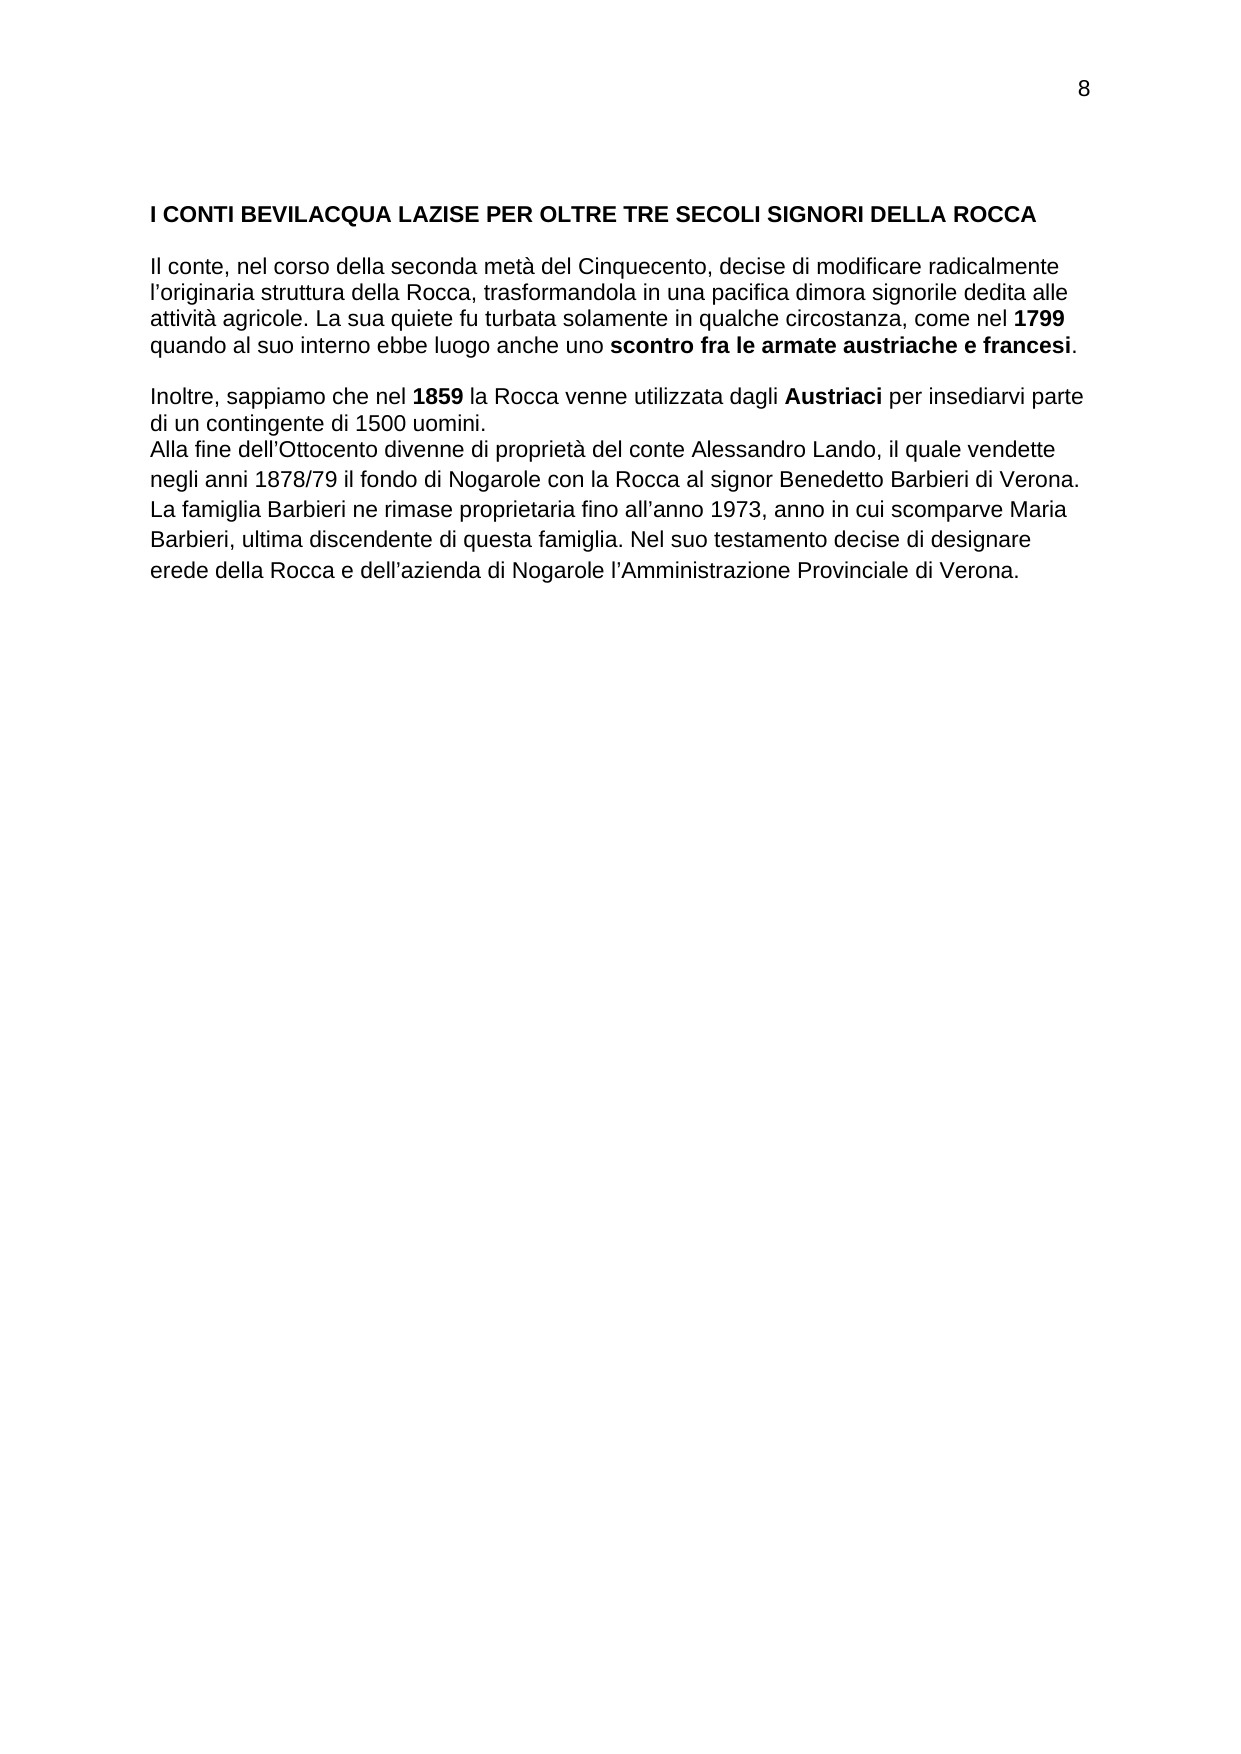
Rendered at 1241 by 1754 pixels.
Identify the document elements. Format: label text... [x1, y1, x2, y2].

text Il conte, nel corso della seconda metà del Cinquecento, decise di modificare radicalmente l’originaria struttura della Rocca, trasformandola in una pacifica dimora signorile dedita alle attività agricole. La sua quiete fu turbata solamente in qualche circostanza, come nel 1799 quando al suo interno ebbe luogo anche uno scontro fra le armate austriache e francesi. [150, 253, 1090, 358]
text Alla fine dell’Ottocento divenne di proprietà del conte Alessandro Lando, il quale vendette negli anni 1878/79 il fondo di Nogarole con la Rocca al signor Benedetto Barbieri di Verona. La famiglia Barbieri ne rimase proprietaria fino all’anno 1973, anno in cui scomparve Maria Barbieri, ultima discendente di questa famiglia. Nel suo testamento decise di designare erede della Rocca e dell’azienda di Nogarole l’Amministrazione Provinciale di Verona. [150, 436, 1090, 583]
text Inoltre, sappiamo che nel 1859 la Rocca venne utilizzata dagli Austriaci per insediarvi parte di un contingente di 1500 uomini. [150, 383, 1090, 436]
text I CONTI BEVILACQUA LAZISE PER OLTRE TRE SECOLI SIGNORI DELLA ROCCA [150, 201, 1090, 228]
